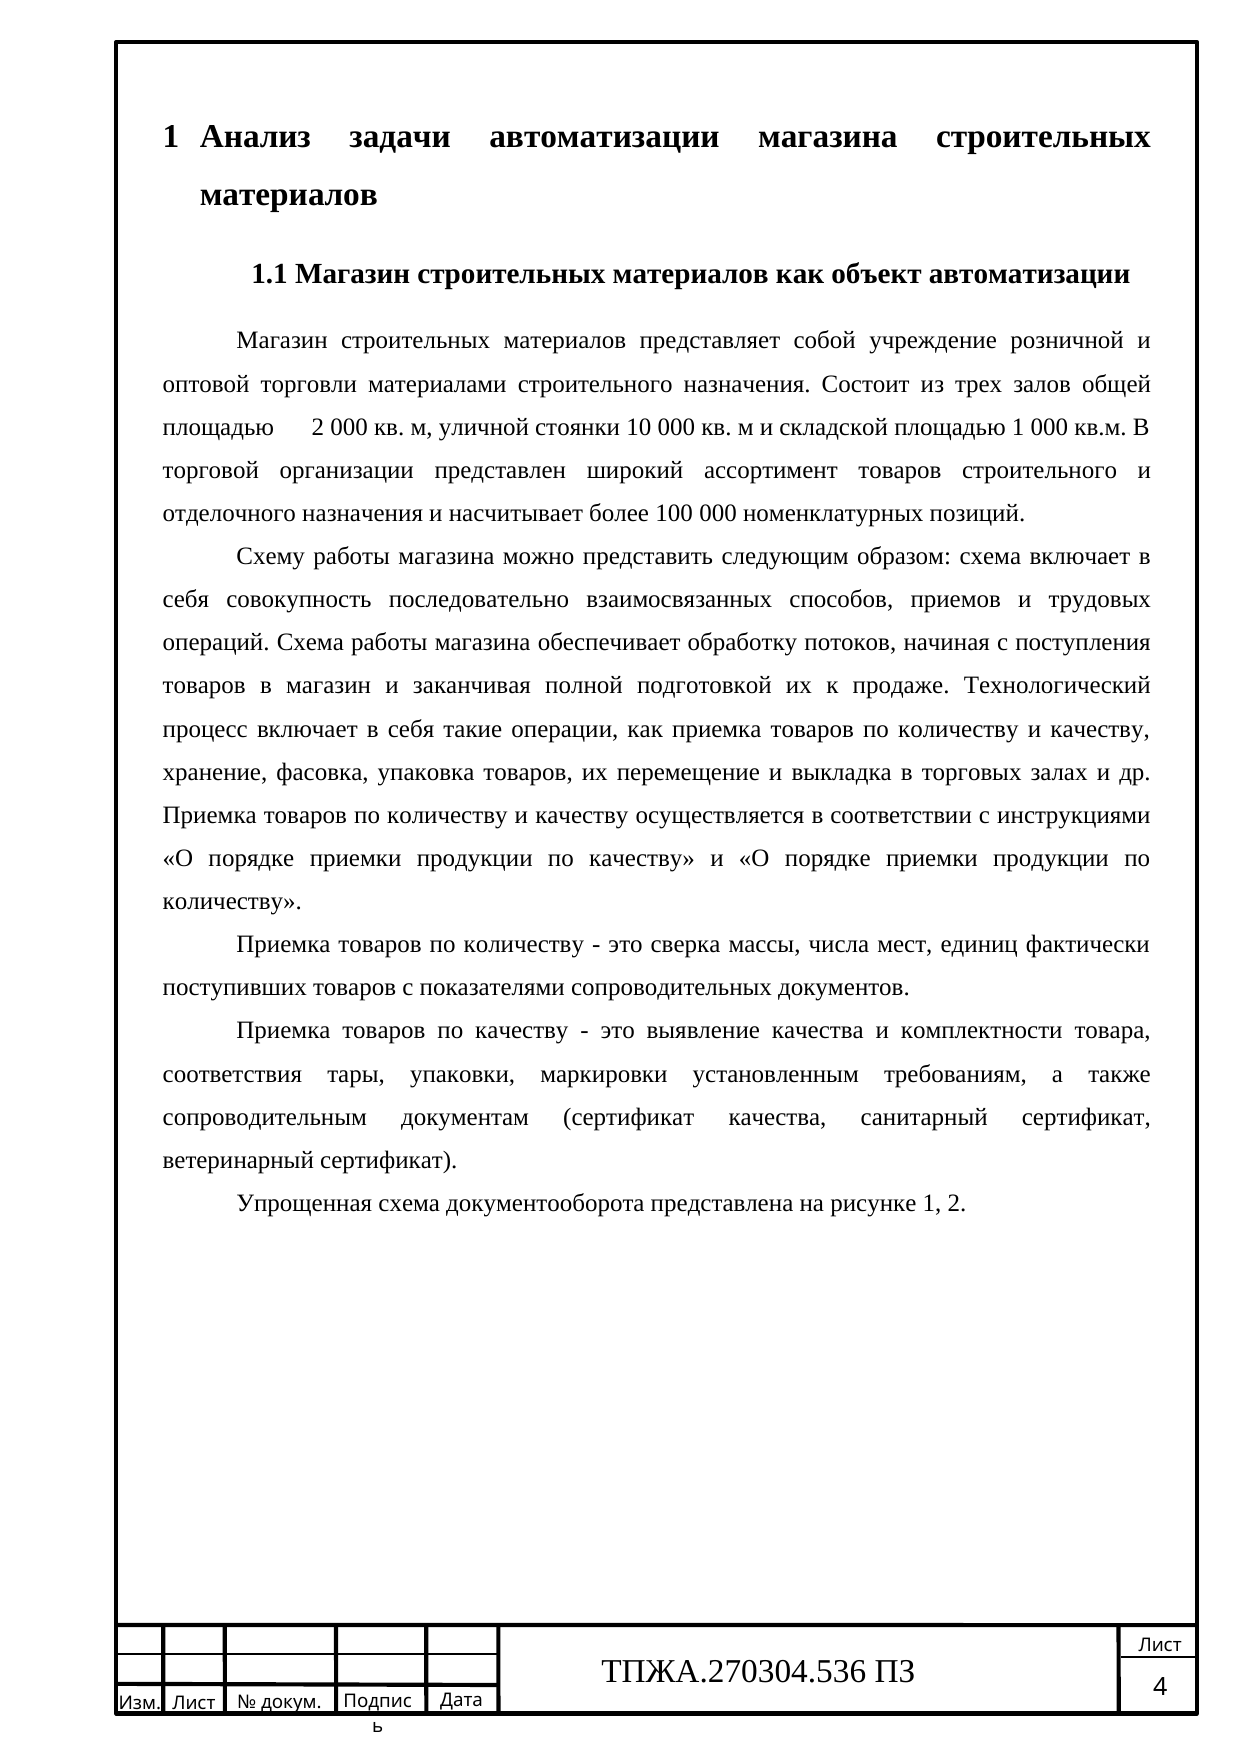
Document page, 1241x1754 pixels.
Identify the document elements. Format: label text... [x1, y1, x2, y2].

subtitle 1.1 Магазин строительных материалов как объект автоматизации [162, 257, 1152, 290]
subtitle Анализ задачи автоматизации магазина строительных материалов [162, 117, 1152, 212]
text Приемка товаров по качеству - это выявление качества и комплектности товара, соответствия тары, упаковки, маркировки установленным требованиям, а также сопроводительным документам (сертификат качества, санитарный сертификат, ветеринарный сертификат). [162, 1016, 1152, 1174]
text Упрощенная схема документооборота представлена на рисунке 1, 2. [162, 1188, 1152, 1217]
text Схему работы магазина можно представить следующим образом: схема включает в себя совокупность последовательно взаимосвязанных способов, приемов и трудовых операций. Схема работы магазина обеспечивает обработку потоков, начиная с поступления товаров в магазин и заканчивая полной подготовкой их к продаже. Технологический процесс включает в себя такие операции, как приемка товаров по количеству и качеству, хранение, фасовка, упаковка товаров, их перемещение и выкладка в торговых залах и др. Приемка товаров по количеству и качеству осуществляется в соответствии с инструкциями «О порядке приемки продукции по качеству» и «О порядке приемки продукции по количеству». [162, 541, 1152, 915]
text Приемка товаров по количеству - это сверка массы, числа мест, единиц фактически поступивших товаров с показателями сопроводительных документов. [162, 929, 1152, 1001]
text Магазин строительных материалов представляет собой учреждение розничной и оптовой торговли материалами строительного назначения. Состоит из трех залов общей площадью 2 000 кв. м, уличной стоянки 10 000 кв. м и складской площадью 1 000 кв.м. В торговой организации представлен широкий ассортимент товаров строительного и отделочного назначения и насчитывает более 100 000 номенклатурных позиций. [162, 326, 1152, 527]
